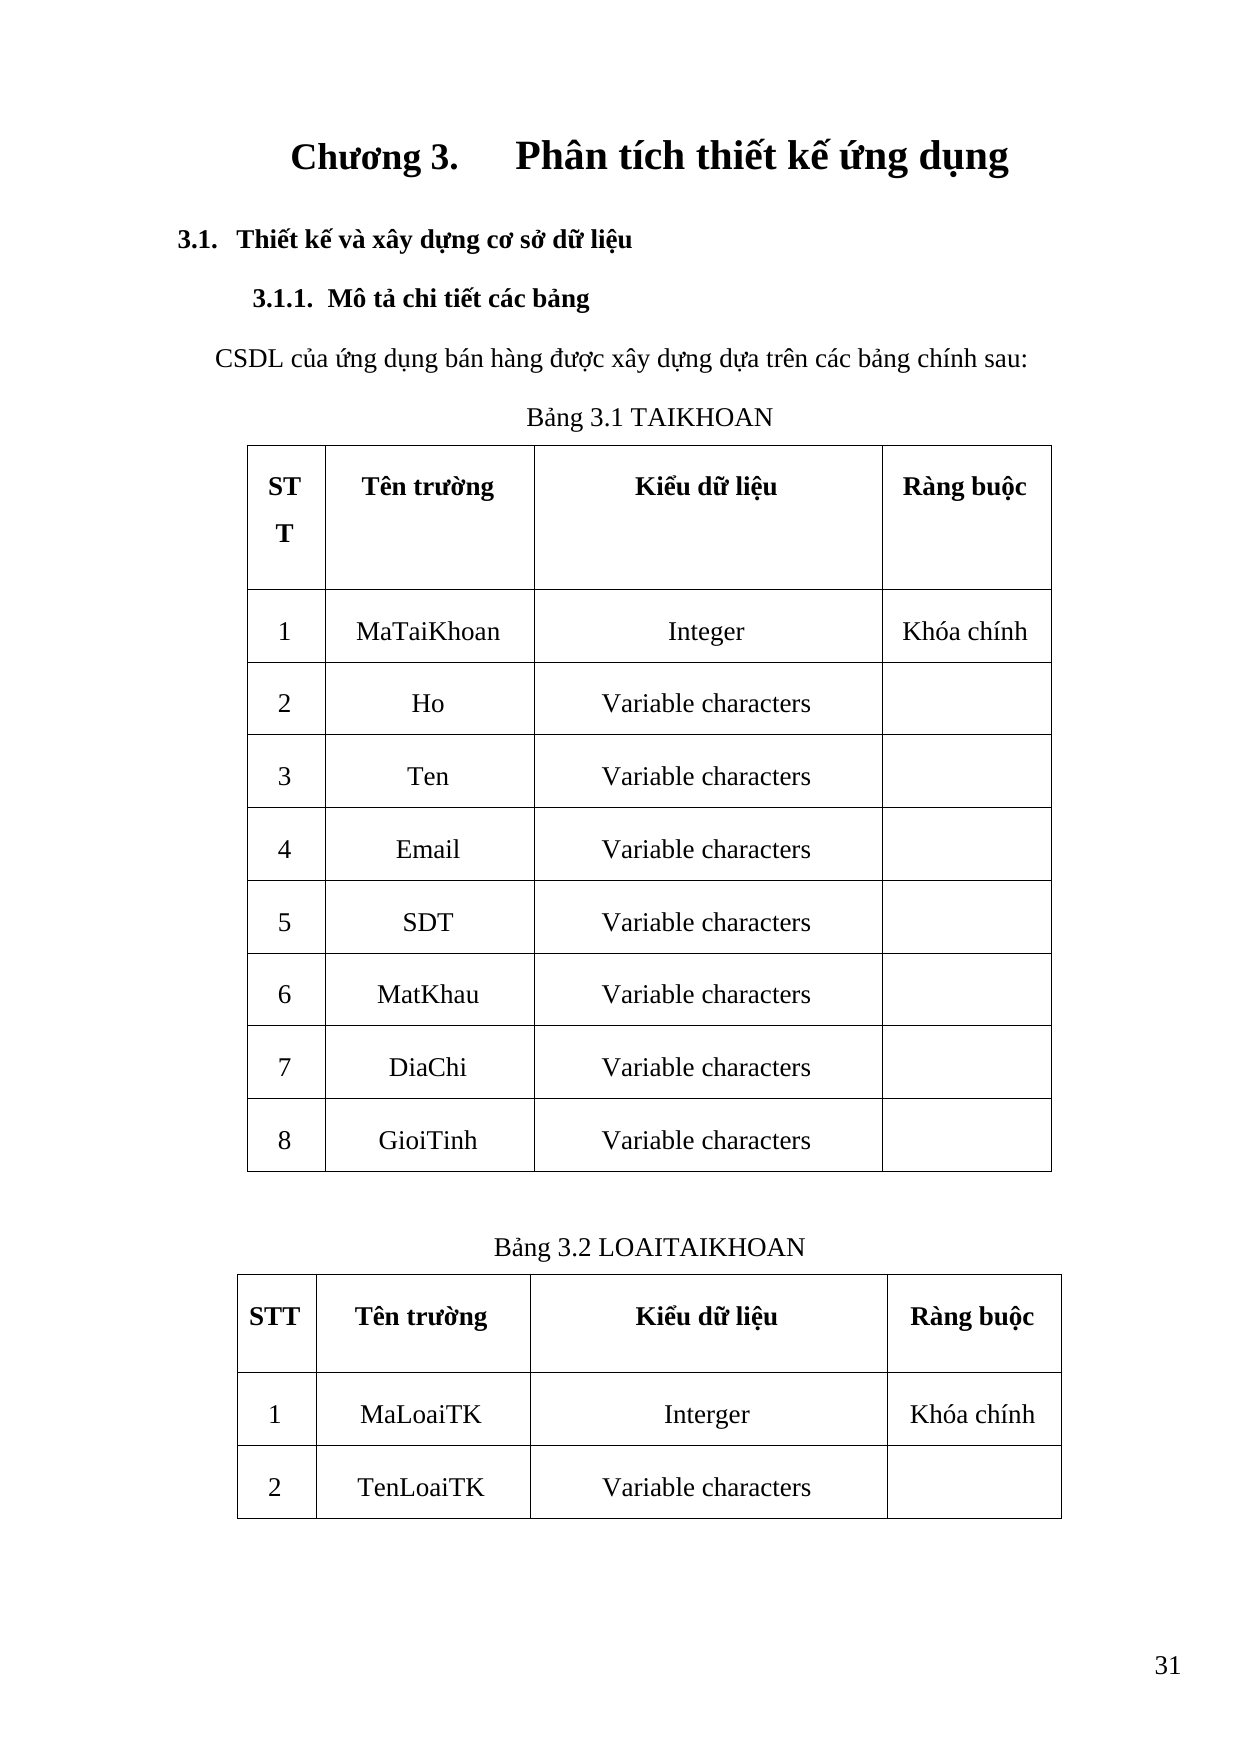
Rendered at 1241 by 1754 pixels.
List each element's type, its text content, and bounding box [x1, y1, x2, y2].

table_cell Variable characters [535, 1026, 882, 1098]
table_cell Variable characters [535, 808, 882, 880]
table_header STT [248, 446, 325, 589]
table_cell MaTaiKhoan [326, 590, 534, 662]
table_cell [883, 808, 1051, 880]
table_cell TenLoaiTK [317, 1446, 530, 1517]
table_cell Variable characters [535, 663, 882, 734]
table_header STT [238, 1275, 316, 1372]
table_cell [888, 1446, 1061, 1517]
table_header Tên trường [317, 1275, 530, 1372]
text CSDL của ứng dụng bán hàng được xây dựng dựa trên các bảng chính sau: [177, 342, 1117, 373]
table_cell Khóa chính [883, 590, 1051, 662]
text Bảng 3.2 LOAITAIKHOAN [177, 1231, 1122, 1262]
table_cell [883, 954, 1051, 1025]
table_cell Variable characters [531, 1446, 887, 1517]
table_cell 8 [248, 1099, 325, 1171]
table_cell MatKhau [326, 954, 534, 1025]
table_cell Interger [531, 1373, 887, 1445]
table_cell 6 [248, 954, 325, 1025]
table_cell 4 [248, 808, 325, 880]
table_cell 1 [238, 1373, 316, 1445]
subtitle Thiết kế và xây dựng cơ sở dữ liệu [177, 223, 1122, 254]
table_cell [883, 1099, 1051, 1171]
table_cell 5 [248, 881, 325, 952]
table_header Tên trường [326, 446, 534, 589]
table_cell MaLoaiTK [317, 1373, 530, 1445]
table_cell [883, 881, 1051, 952]
table_header Kiểu dữ liệu [535, 446, 882, 589]
table_cell 7 [248, 1026, 325, 1098]
table_cell GioiTinh [326, 1099, 534, 1171]
text Bảng 3.1 TAIKHOAN [177, 401, 1122, 432]
table_header Kiểu dữ liệu [531, 1275, 887, 1372]
table_cell 3 [248, 735, 325, 807]
table_cell Variable characters [535, 735, 882, 807]
subtitle Phân tích thiết kế ứng dụng [177, 131, 1122, 178]
table_cell Ho [326, 663, 534, 734]
table_header Ràng buộc [883, 446, 1051, 589]
subtitle Mô tả chi tiết các bảng [252, 282, 1122, 314]
table_cell 1 [248, 590, 325, 662]
table_cell Variable characters [535, 1099, 882, 1171]
table_cell 2 [238, 1446, 316, 1517]
table_cell Ten [326, 735, 534, 807]
table_header Ràng buộc [888, 1275, 1061, 1372]
table_cell [883, 1026, 1051, 1098]
table_cell Khóa chính [888, 1373, 1061, 1445]
table_cell 2 [248, 663, 325, 734]
table_cell Integer [535, 590, 882, 662]
table_cell SDT [326, 881, 534, 952]
table_cell DiaChi [326, 1026, 534, 1098]
table_cell Variable characters [535, 881, 882, 952]
table_cell Variable characters [535, 954, 882, 1025]
table_cell Email [326, 808, 534, 880]
table_cell [883, 663, 1051, 734]
table_cell [883, 735, 1051, 807]
